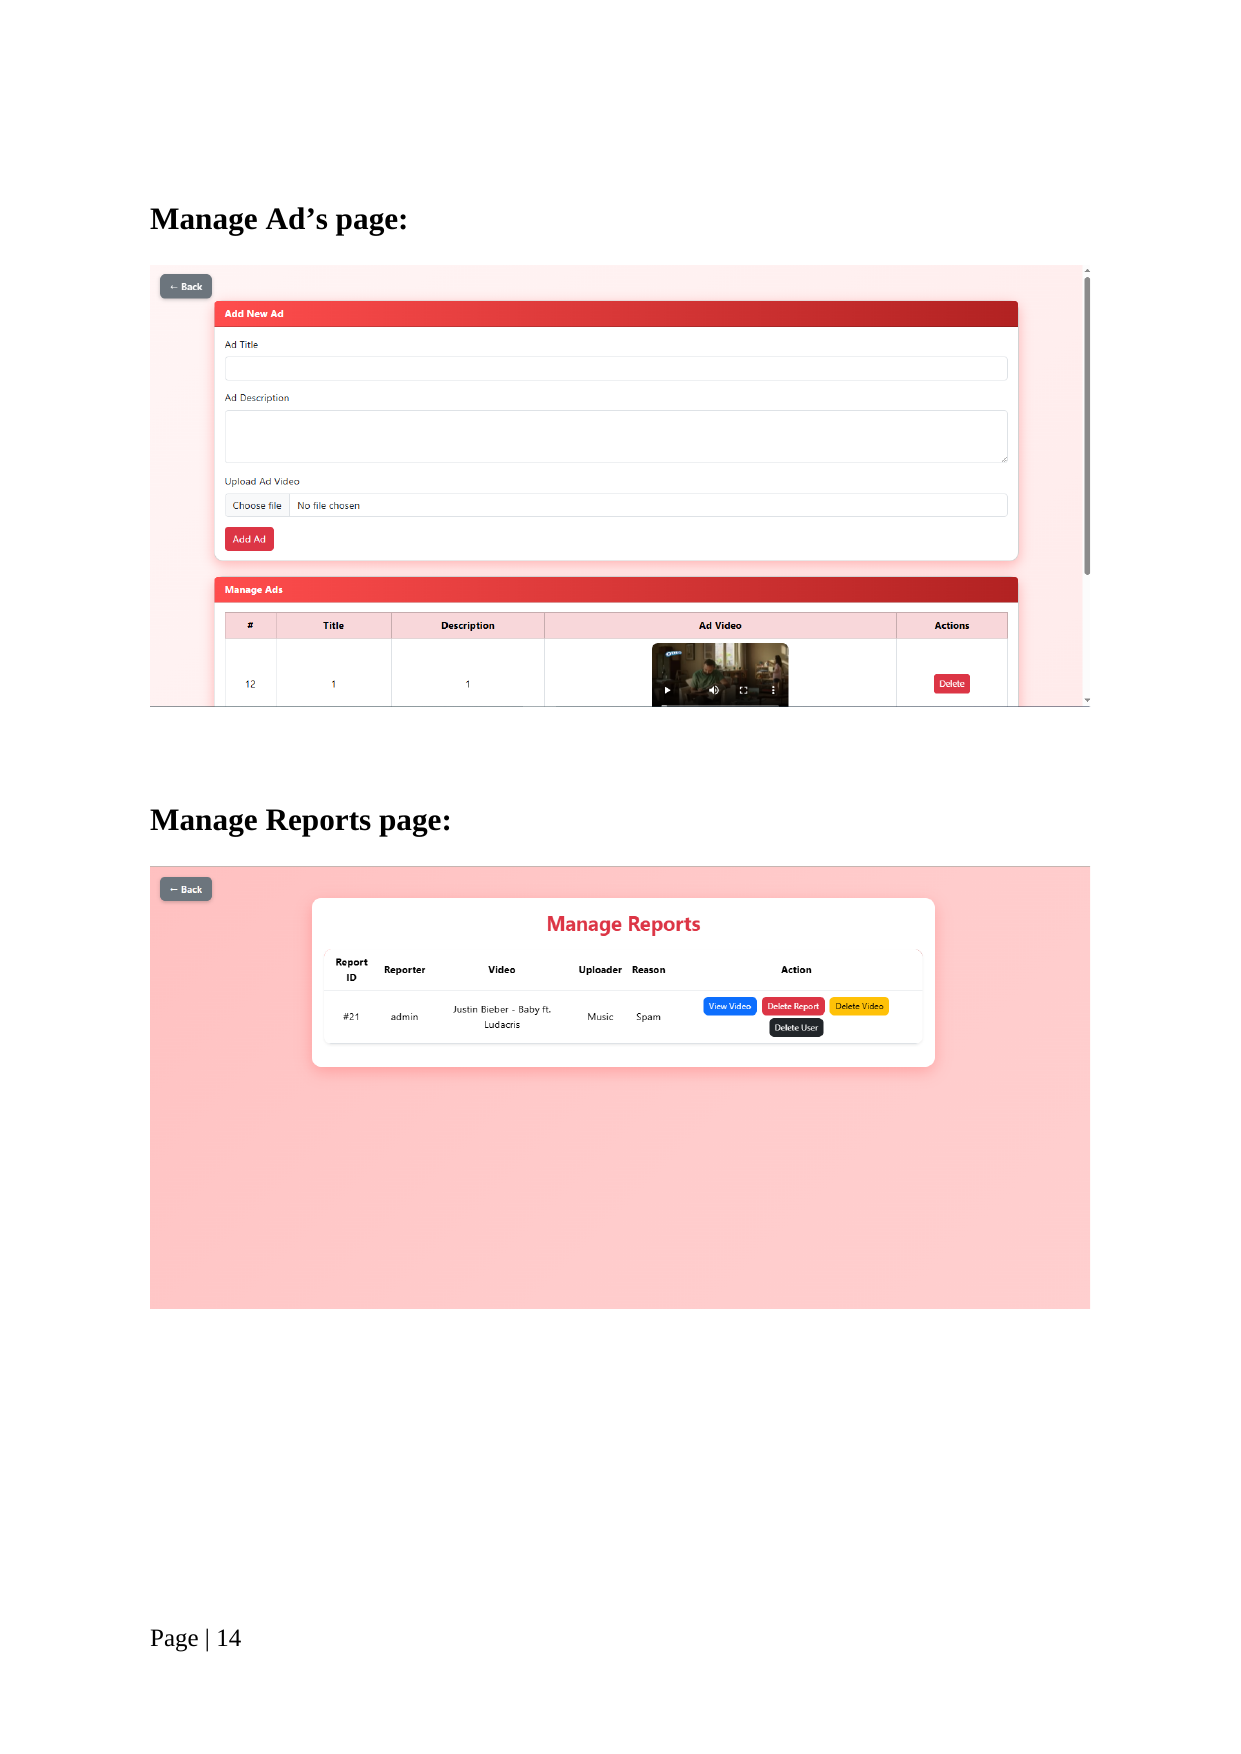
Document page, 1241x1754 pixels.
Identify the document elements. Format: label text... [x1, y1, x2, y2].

text Manage Reports page: [150, 801, 1090, 837]
picture [150, 265, 1091, 707]
text Manage Ad’s page: [150, 200, 1090, 236]
picture [150, 866, 1091, 1309]
